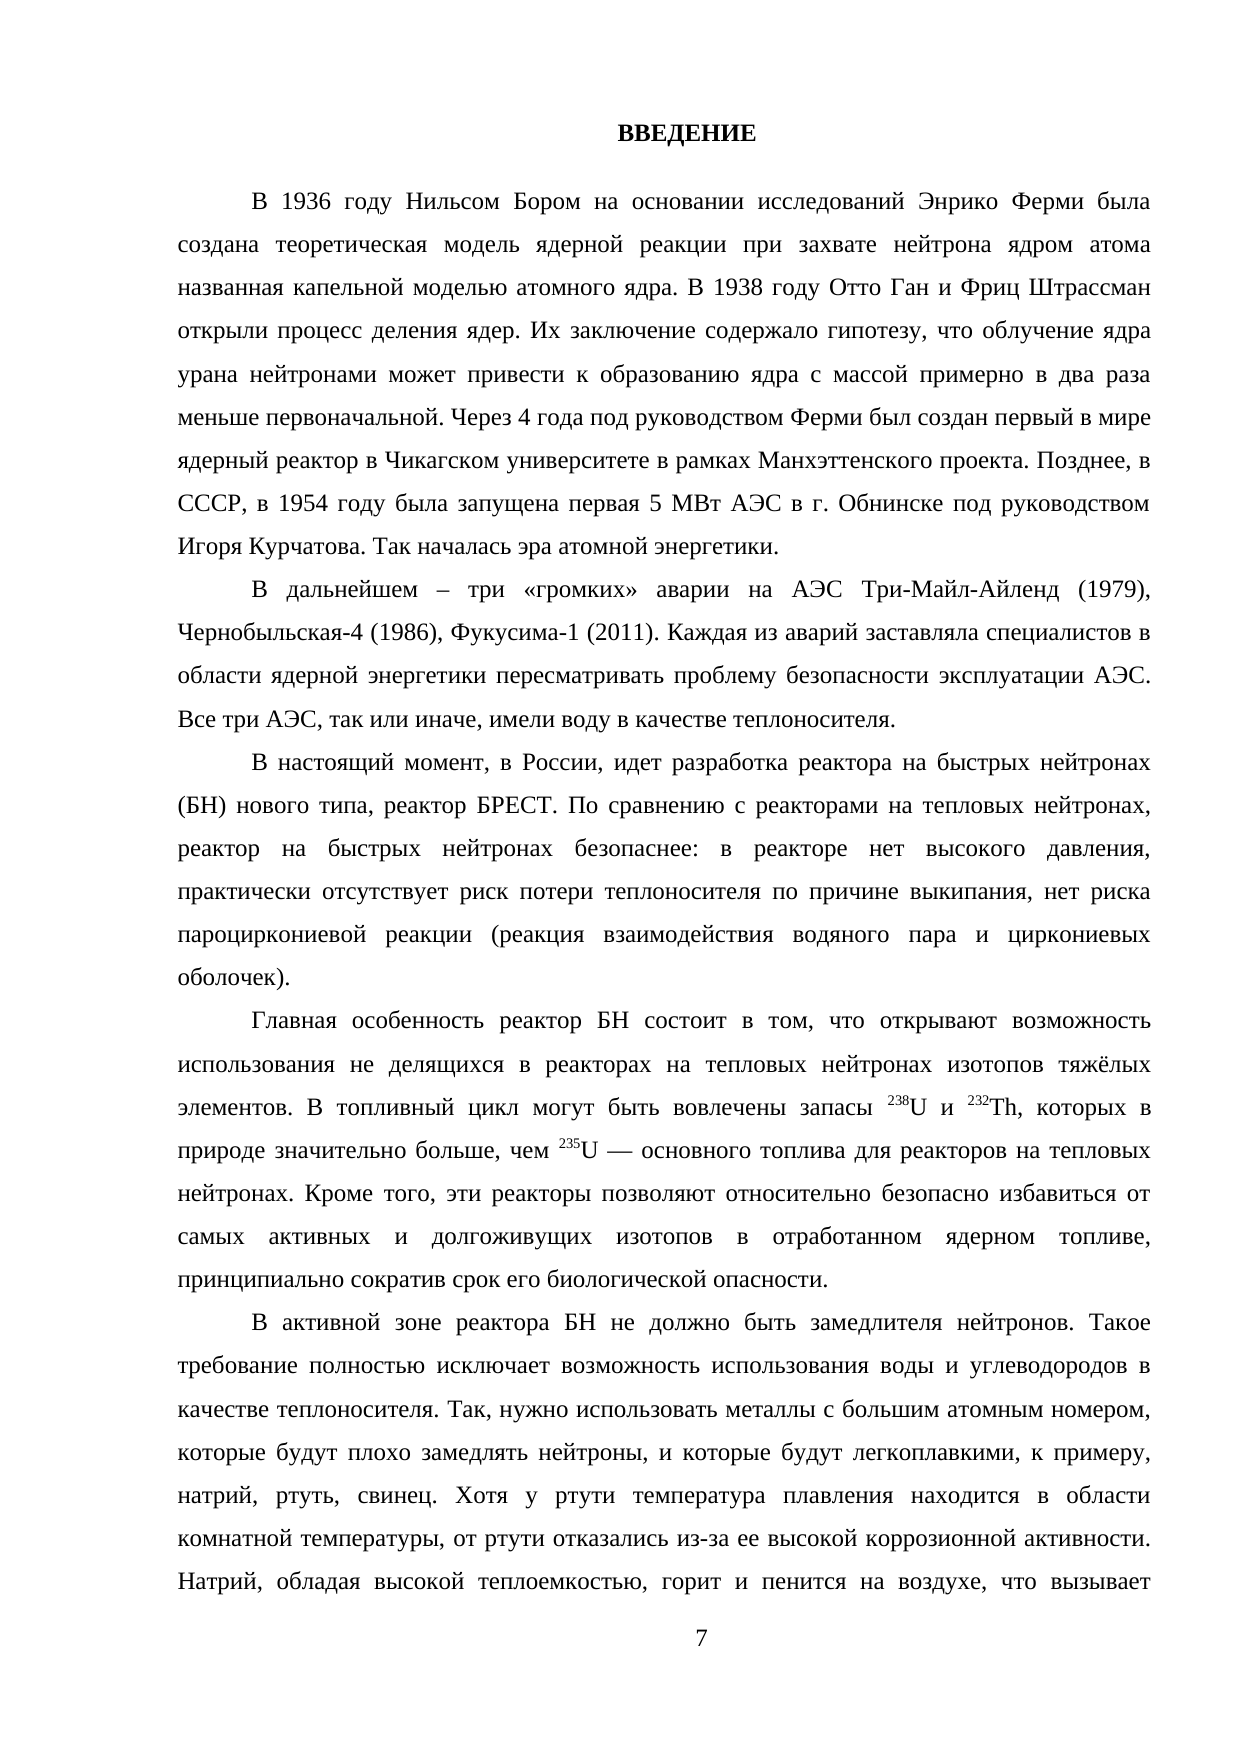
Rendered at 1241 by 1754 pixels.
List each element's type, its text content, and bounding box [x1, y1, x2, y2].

subtitle Введение [222, 118, 1152, 147]
text В настоящий момент, в России, идет разработка реактора на быстрых нейтронах (БН) нового типа, реактор БРЕСТ. По сравнению с реакторами на тепловых нейтронах, реактор на быстрых нейтронах безопаснее: в реакторе нет высокого давления, практически отсутствует риск потери теплоносителя по причине выкипания, нет риска пароциркониевой реакции (реакция взаимодействия водяного пара и циркониевых оболочек). [177, 747, 1152, 991]
text Главная особенность реактор БН состоит в том, что открывают возможность использования не делящихся в реакторах на тепловых нейтронах изотопов тяжёлых элементов. В топливный цикл могут быть вовлечены запасы 238U и 232Th, которых в природе значительно больше, чем 235U — основного топлива для реакторов на тепловых нейтронах. Кроме того, эти реакторы позволяют относительно безопасно избавиться от самых активных и долгоживущих изотопов в отработанном ядерном топливе, принципиально сократив срок его биологической опасности. [177, 1006, 1152, 1293]
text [177, 1307, 1152, 1595]
text В дальнейшем – три «громких» аварии на АЭС Три-Майл-Айленд (1979), Чернобыльская-4 (1986), Фукусима-1 (2011). Каждая из аварий заставляла специалистов в области ядерной энергетики пересматривать проблему безопасности эксплуатации АЭС. Все три АЭС, так или иначе, имели воду в качестве теплоносителя. [177, 574, 1152, 732]
text В 1936 году Нильсом Бором на основании исследований Энрико Ферми была создана теоретическая модель ядерной реакции при захвате нейтрона ядром атома названная капельной моделью атомного ядра. В 1938 году Отто Ган и Фриц Штрассман открыли процесс деления ядер. Их заключение содержало гипотезу, что облучение ядра урана нейтронами может привести к образованию ядра с массой примерно в два раза меньше первоначальной. Через 4 года под руководством Ферми был создан первый в мире ядерный реактор в Чикагском университете в рамках Манхэттенского проекта. Позднее, в СССР, в 1954 году была запущена первая 5 МВт АЭС в г. Обнинске под руководством Игоря Курчатова. Так началась эра атомной энергетики. [177, 186, 1152, 560]
